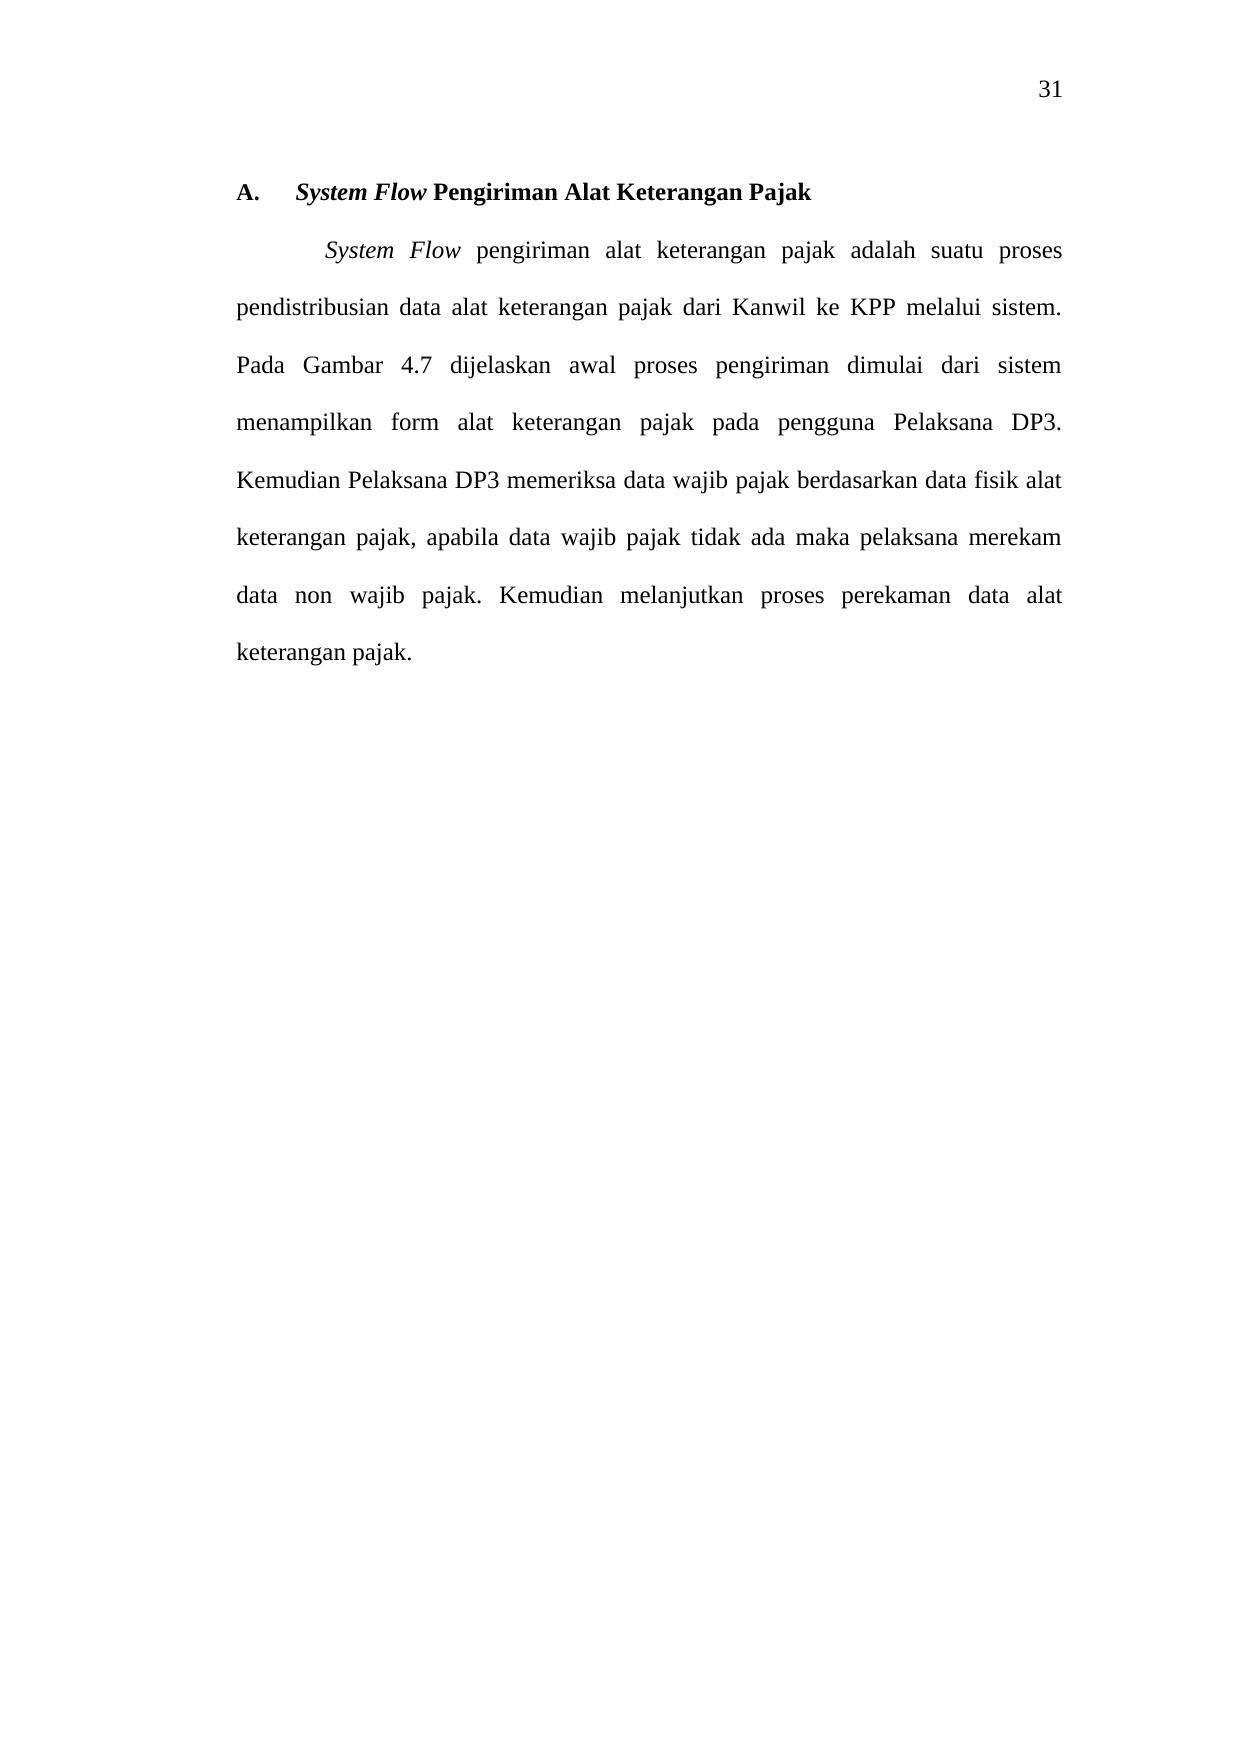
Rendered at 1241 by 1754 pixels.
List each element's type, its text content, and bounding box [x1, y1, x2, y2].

list System Flow Pengiriman Alat Keterangan Pajak [236, 177, 1063, 206]
text System Flow pengiriman alat keterangan pajak adalah suatu proses pendistribusian data alat keterangan pajak dari Kanwil ke KPP melalui sistem. Pada Gambar 4.7 dijelaskan awal proses pengiriman dimulai dari sistem menampilkan form alat keterangan pajak pada pengguna Pelaksana DP3. Kemudian Pelaksana DP3 memeriksa data wajib pajak berdasarkan data fisik alat keterangan pajak, apabila data wajib pajak tidak ada maka pelaksana merekam data non wajib pajak. Kemudian melanjutkan proses perekaman data alat keterangan pajak. [236, 235, 1063, 666]
